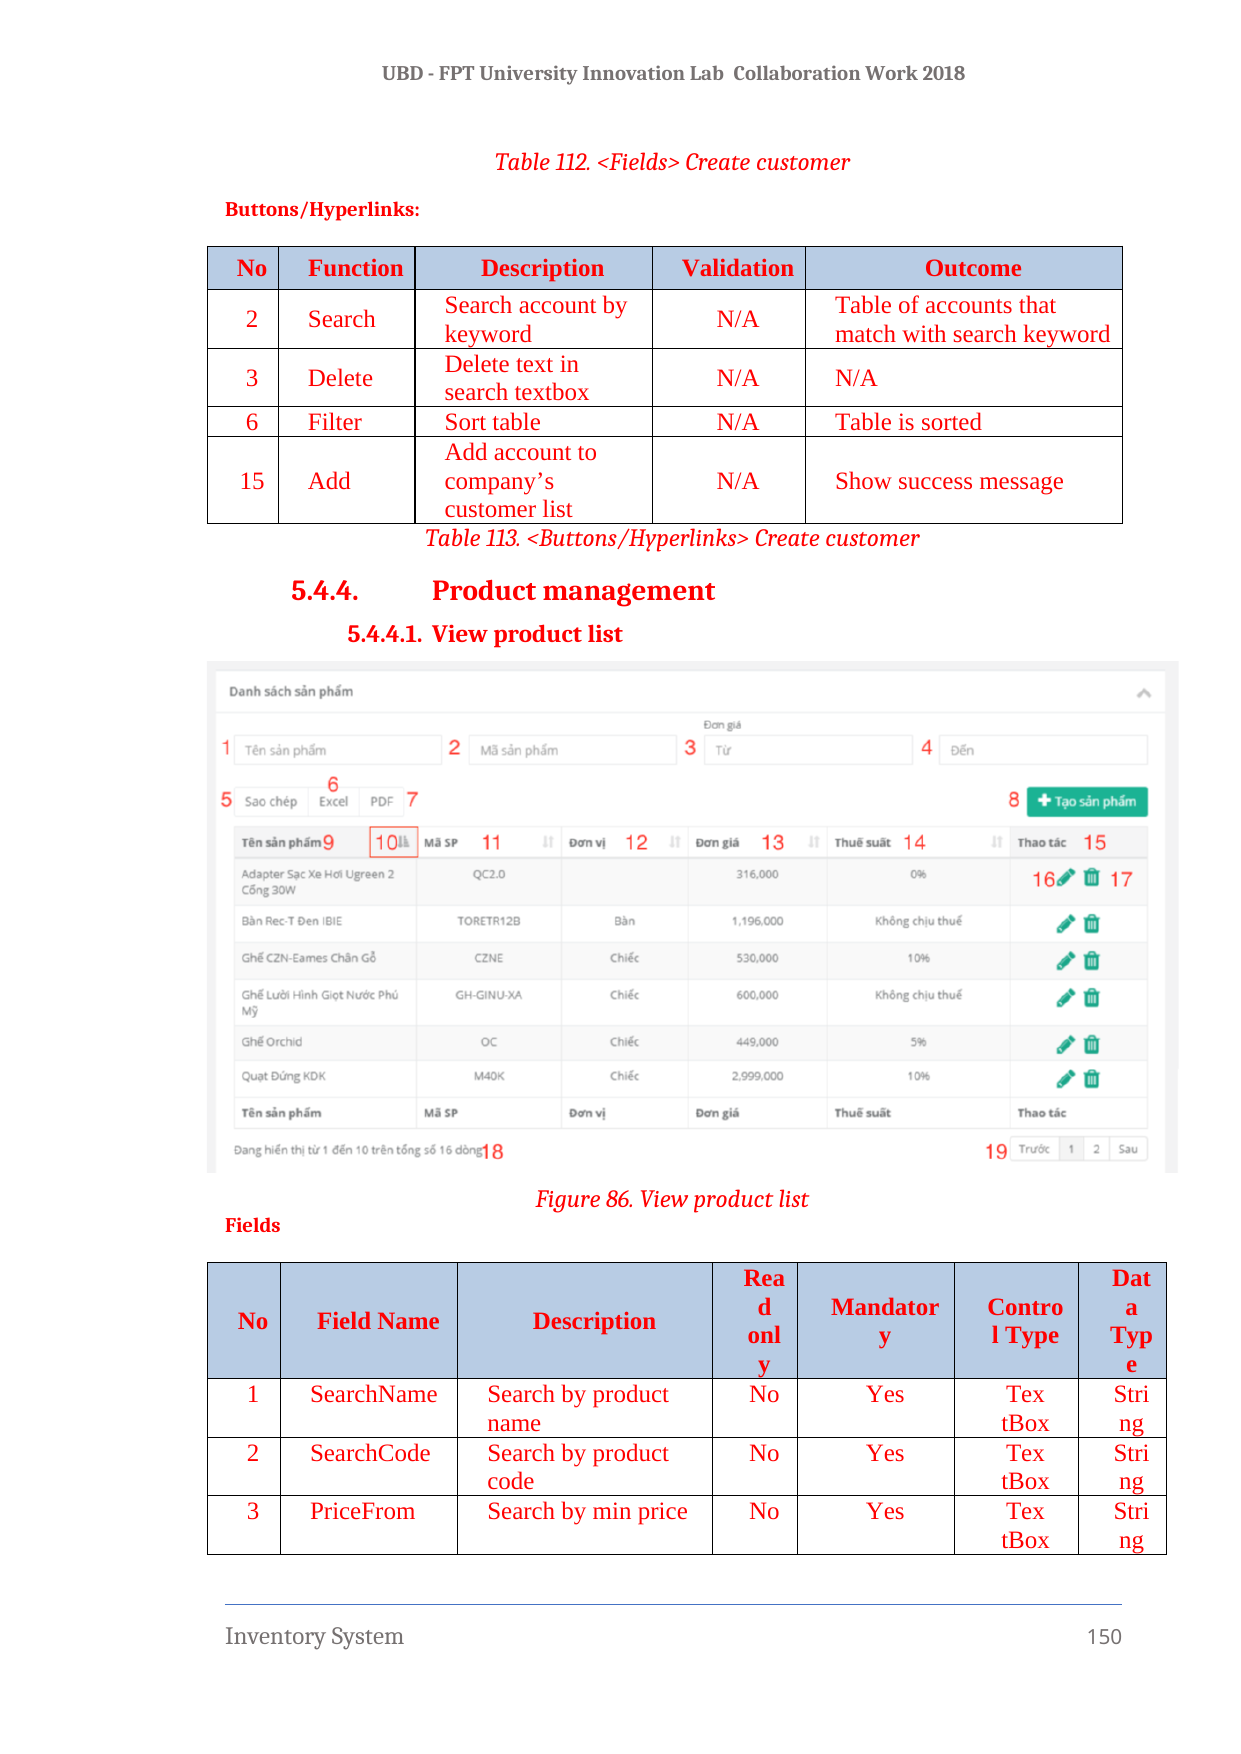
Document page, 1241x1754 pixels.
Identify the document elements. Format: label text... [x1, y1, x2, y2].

text Fields [225, 1214, 1122, 1238]
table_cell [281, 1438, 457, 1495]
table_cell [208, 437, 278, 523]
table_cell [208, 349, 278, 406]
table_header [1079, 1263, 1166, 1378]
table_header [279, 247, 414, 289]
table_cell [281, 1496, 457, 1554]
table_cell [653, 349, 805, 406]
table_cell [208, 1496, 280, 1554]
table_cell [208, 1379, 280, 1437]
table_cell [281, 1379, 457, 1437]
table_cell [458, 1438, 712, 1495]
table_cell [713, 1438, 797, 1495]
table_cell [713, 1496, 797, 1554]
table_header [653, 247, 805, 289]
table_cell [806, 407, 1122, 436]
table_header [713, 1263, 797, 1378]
text Buttons/Hyperlinks: [225, 197, 1122, 221]
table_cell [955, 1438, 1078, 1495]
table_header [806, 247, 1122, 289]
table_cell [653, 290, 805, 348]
list View product list [347, 620, 1122, 649]
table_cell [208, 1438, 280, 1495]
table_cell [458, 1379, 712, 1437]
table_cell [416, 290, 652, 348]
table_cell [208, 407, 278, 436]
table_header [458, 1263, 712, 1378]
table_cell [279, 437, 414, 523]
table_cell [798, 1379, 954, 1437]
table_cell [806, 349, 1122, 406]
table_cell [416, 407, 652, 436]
picture [206, 661, 1179, 1173]
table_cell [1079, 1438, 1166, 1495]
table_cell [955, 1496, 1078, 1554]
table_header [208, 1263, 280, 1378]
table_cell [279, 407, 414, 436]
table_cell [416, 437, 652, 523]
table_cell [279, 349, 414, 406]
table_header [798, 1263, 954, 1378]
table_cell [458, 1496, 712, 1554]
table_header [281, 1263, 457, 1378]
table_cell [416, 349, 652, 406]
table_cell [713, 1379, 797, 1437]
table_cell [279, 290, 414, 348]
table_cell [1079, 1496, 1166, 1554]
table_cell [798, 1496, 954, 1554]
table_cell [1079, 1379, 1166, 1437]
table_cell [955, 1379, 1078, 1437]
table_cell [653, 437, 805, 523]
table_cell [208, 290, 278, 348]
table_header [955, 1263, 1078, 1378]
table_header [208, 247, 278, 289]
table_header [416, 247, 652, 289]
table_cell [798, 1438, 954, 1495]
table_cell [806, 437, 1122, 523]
list Product management [291, 574, 1122, 607]
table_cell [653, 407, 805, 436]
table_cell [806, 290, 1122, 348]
